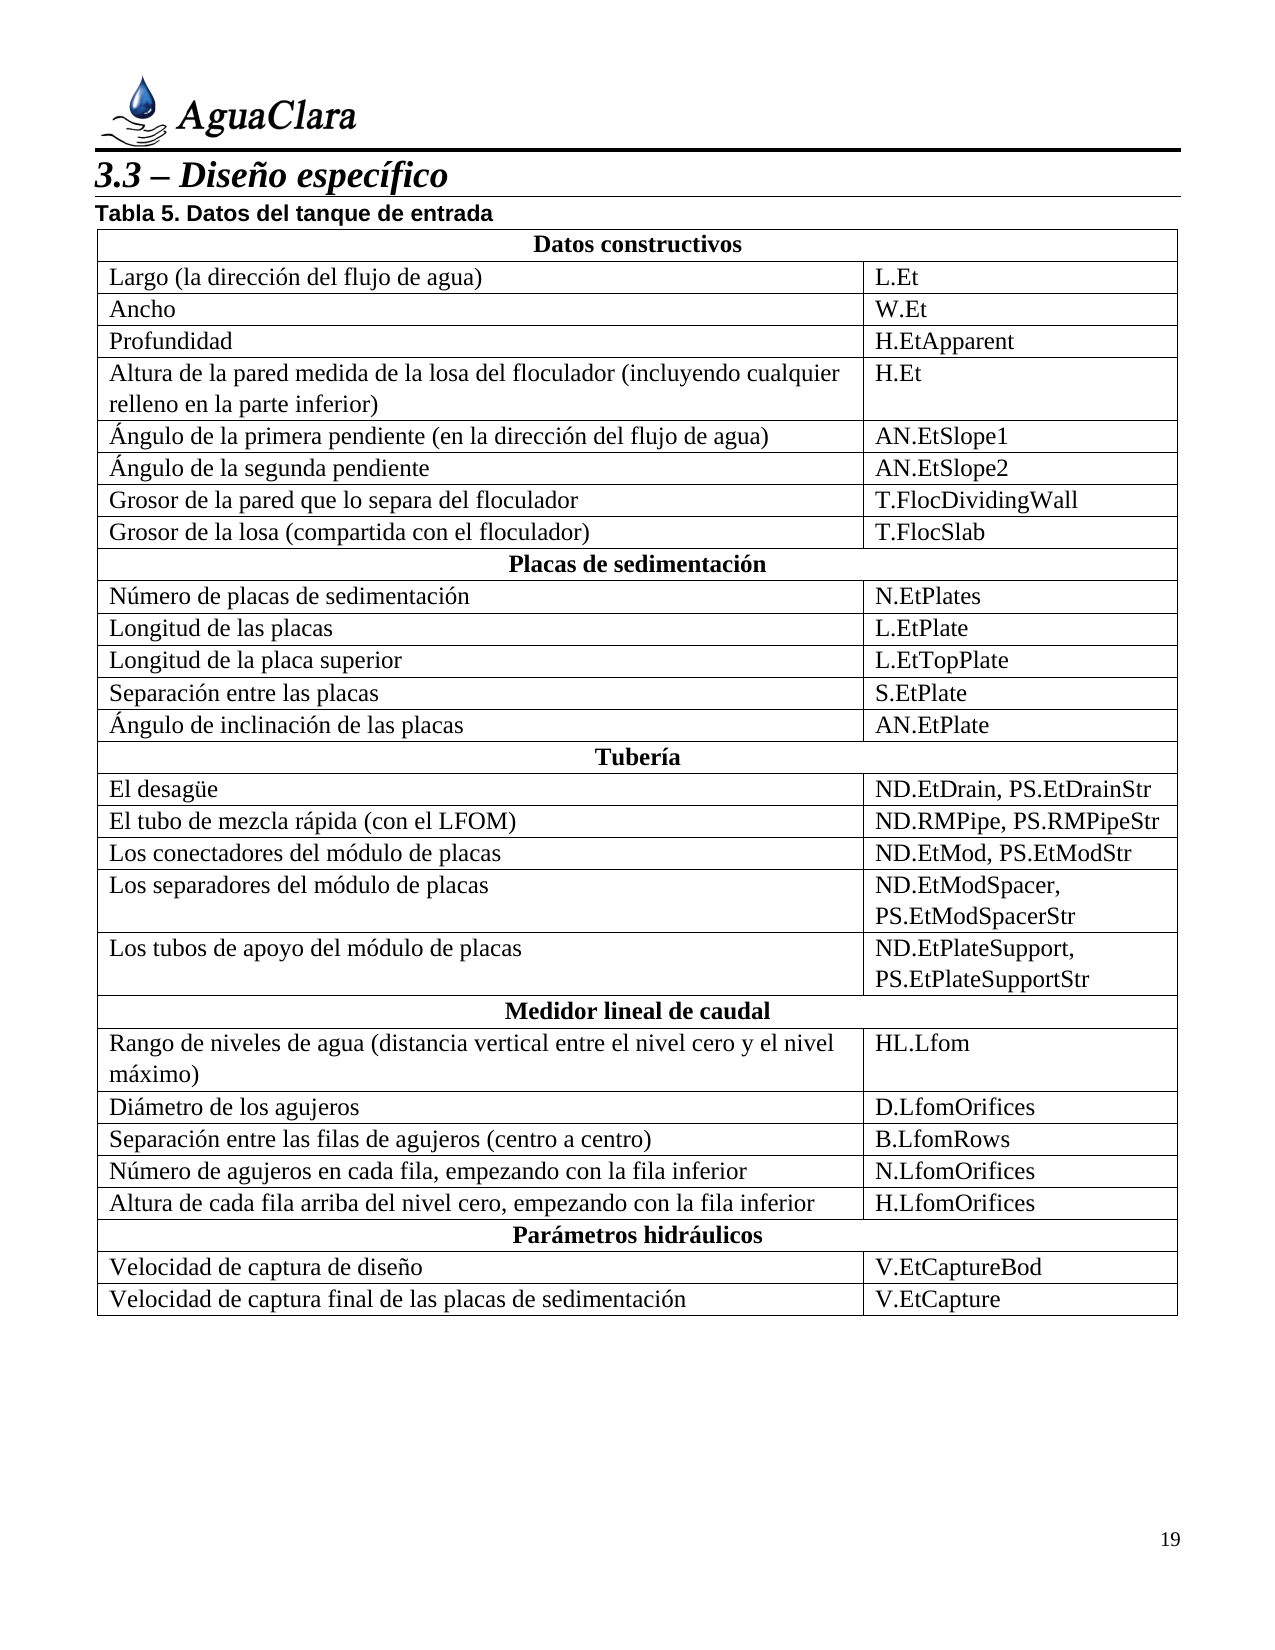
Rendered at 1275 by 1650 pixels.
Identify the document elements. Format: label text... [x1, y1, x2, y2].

table_cell El desagüe [98, 774, 863, 805]
table_cell Número de placas de sedimentación [98, 581, 863, 612]
table_cell W.Et [864, 294, 1177, 325]
table_cell Los tubos de apoyo del módulo de placas [98, 933, 863, 995]
table_cell ND.RMPipe, PS.RMPipeStr [864, 806, 1177, 837]
table_cell Número de agujeros en cada fila, empezando con la fila inferior [98, 1156, 863, 1187]
table_header Datos constructivos [98, 230, 1177, 261]
table_cell H.LfomOrifices [864, 1188, 1177, 1219]
table_cell Parámetros hidráulicos [98, 1220, 1177, 1251]
table_cell N.LfomOrifices [864, 1156, 1177, 1187]
subtitle – Diseño específico [94, 152, 1181, 197]
table_cell Ángulo de inclinación de las placas [98, 710, 863, 741]
table_cell Los conectadores del módulo de placas [98, 838, 863, 869]
table_cell Grosor de la pared que lo separa del floculador [98, 485, 863, 516]
table_cell Longitud de la placa superior [98, 646, 863, 677]
table_cell ND.EtPlateSupport, PS.EtPlateSupportStr [864, 933, 1177, 995]
table_cell Largo (la dirección del flujo de agua) [98, 262, 863, 293]
table_cell Profundidad [98, 326, 863, 357]
table_cell Los separadores del módulo de placas [98, 870, 863, 932]
table_cell Longitud de las placas [98, 614, 863, 644]
table_cell L.EtTopPlate [864, 646, 1177, 677]
table_cell ND.EtMod, PS.EtModStr [864, 838, 1177, 869]
picture [94, 75, 373, 148]
table_cell ND.EtDrain, PS.EtDrainStr [864, 774, 1177, 805]
table_cell Placas de sedimentación [98, 549, 1177, 580]
table_cell Velocidad de captura final de las placas de sedimentación [98, 1284, 863, 1315]
table_cell V.EtCapture [864, 1284, 1177, 1315]
table_cell AN.EtPlate [864, 710, 1177, 741]
table_cell Rango de niveles de agua (distancia vertical entre el nivel cero y el nivel máximo) [98, 1029, 863, 1091]
table_cell N.EtPlates [864, 581, 1177, 612]
table_cell L.EtPlate [864, 614, 1177, 644]
table_cell H.EtApparent [864, 326, 1177, 357]
table_cell Altura de cada fila arriba del nivel cero, empezando con la fila inferior [98, 1188, 863, 1219]
table_cell Grosor de la losa (compartida con el floculador) [98, 517, 863, 548]
table_cell V.EtCaptureBod [864, 1252, 1177, 1283]
table_cell Separación entre las filas de agujeros (centro a centro) [98, 1124, 863, 1155]
table_cell HL.Lfom [864, 1029, 1177, 1091]
table_cell T.FlocDividingWall [864, 485, 1177, 516]
table_cell B.LfomRows [864, 1124, 1177, 1155]
table_cell Ancho [98, 294, 863, 325]
table_cell AN.EtSlope1 [864, 421, 1177, 452]
table_cell Altura de la pared medida de la losa del floculador (incluyendo cualquier relleno en la parte inferior) [98, 358, 863, 420]
table_cell T.FlocSlab [864, 517, 1177, 548]
table_cell S.EtPlate [864, 678, 1177, 709]
table_cell Tubería [98, 742, 1177, 773]
table_cell El tubo de mezcla rápida (con el LFOM) [98, 806, 863, 837]
table_cell Separación entre las placas [98, 678, 863, 709]
table_cell H.Et [864, 358, 1177, 420]
text Tabla 5. Datos del tanque de entrada [94, 200, 1181, 226]
table_cell L.Et [864, 262, 1177, 293]
table_cell ND.EtModSpacer, PS.EtModSpacerStr [864, 870, 1177, 932]
table_cell D.LfomOrifices [864, 1092, 1177, 1123]
table_cell Ángulo de la segunda pendiente [98, 453, 863, 484]
table_cell Ángulo de la primera pendiente (en la dirección del flujo de agua) [98, 421, 863, 452]
table_cell Medidor lineal de caudal [98, 996, 1177, 1027]
table_cell Velocidad de captura de diseño [98, 1252, 863, 1283]
table_cell Diámetro de los agujeros [98, 1092, 863, 1123]
table_cell AN.EtSlope2 [864, 453, 1177, 484]
